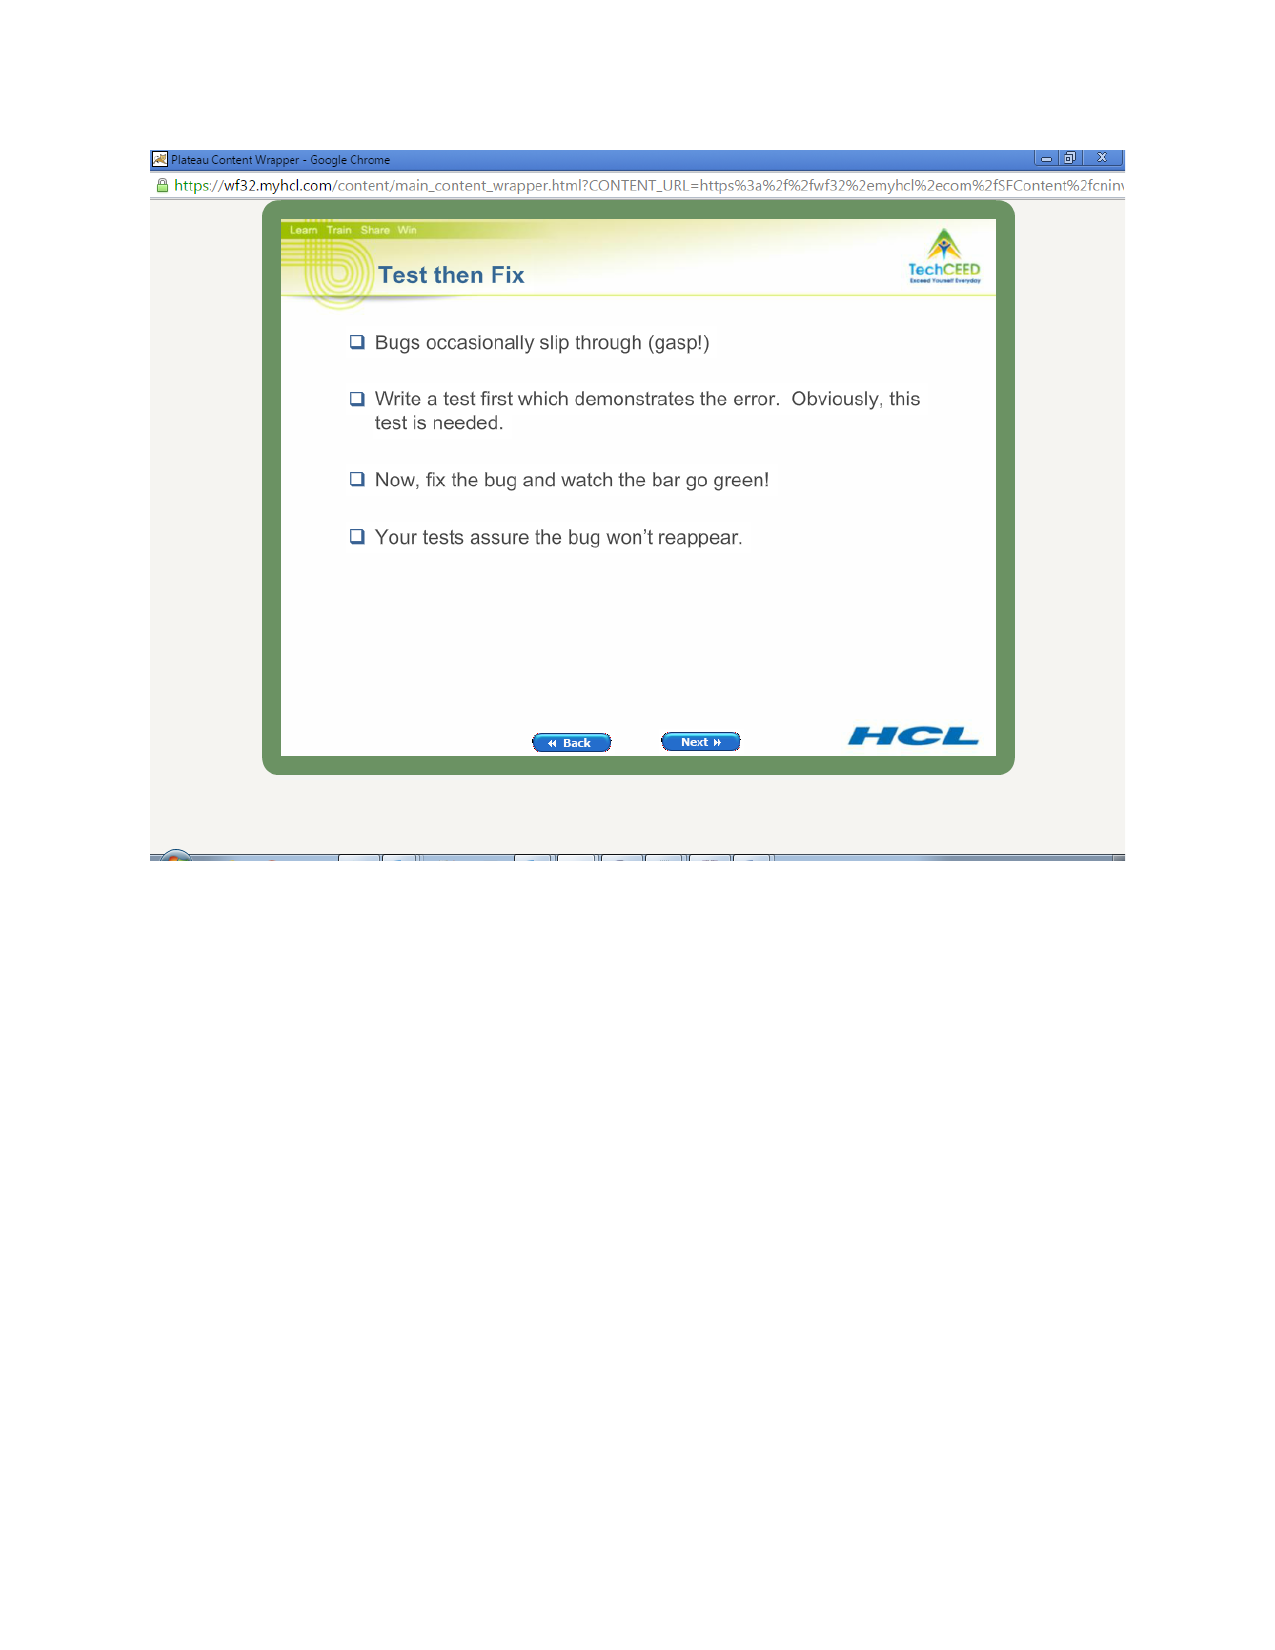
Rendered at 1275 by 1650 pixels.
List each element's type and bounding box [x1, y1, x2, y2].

picture [150, 150, 1125, 861]
